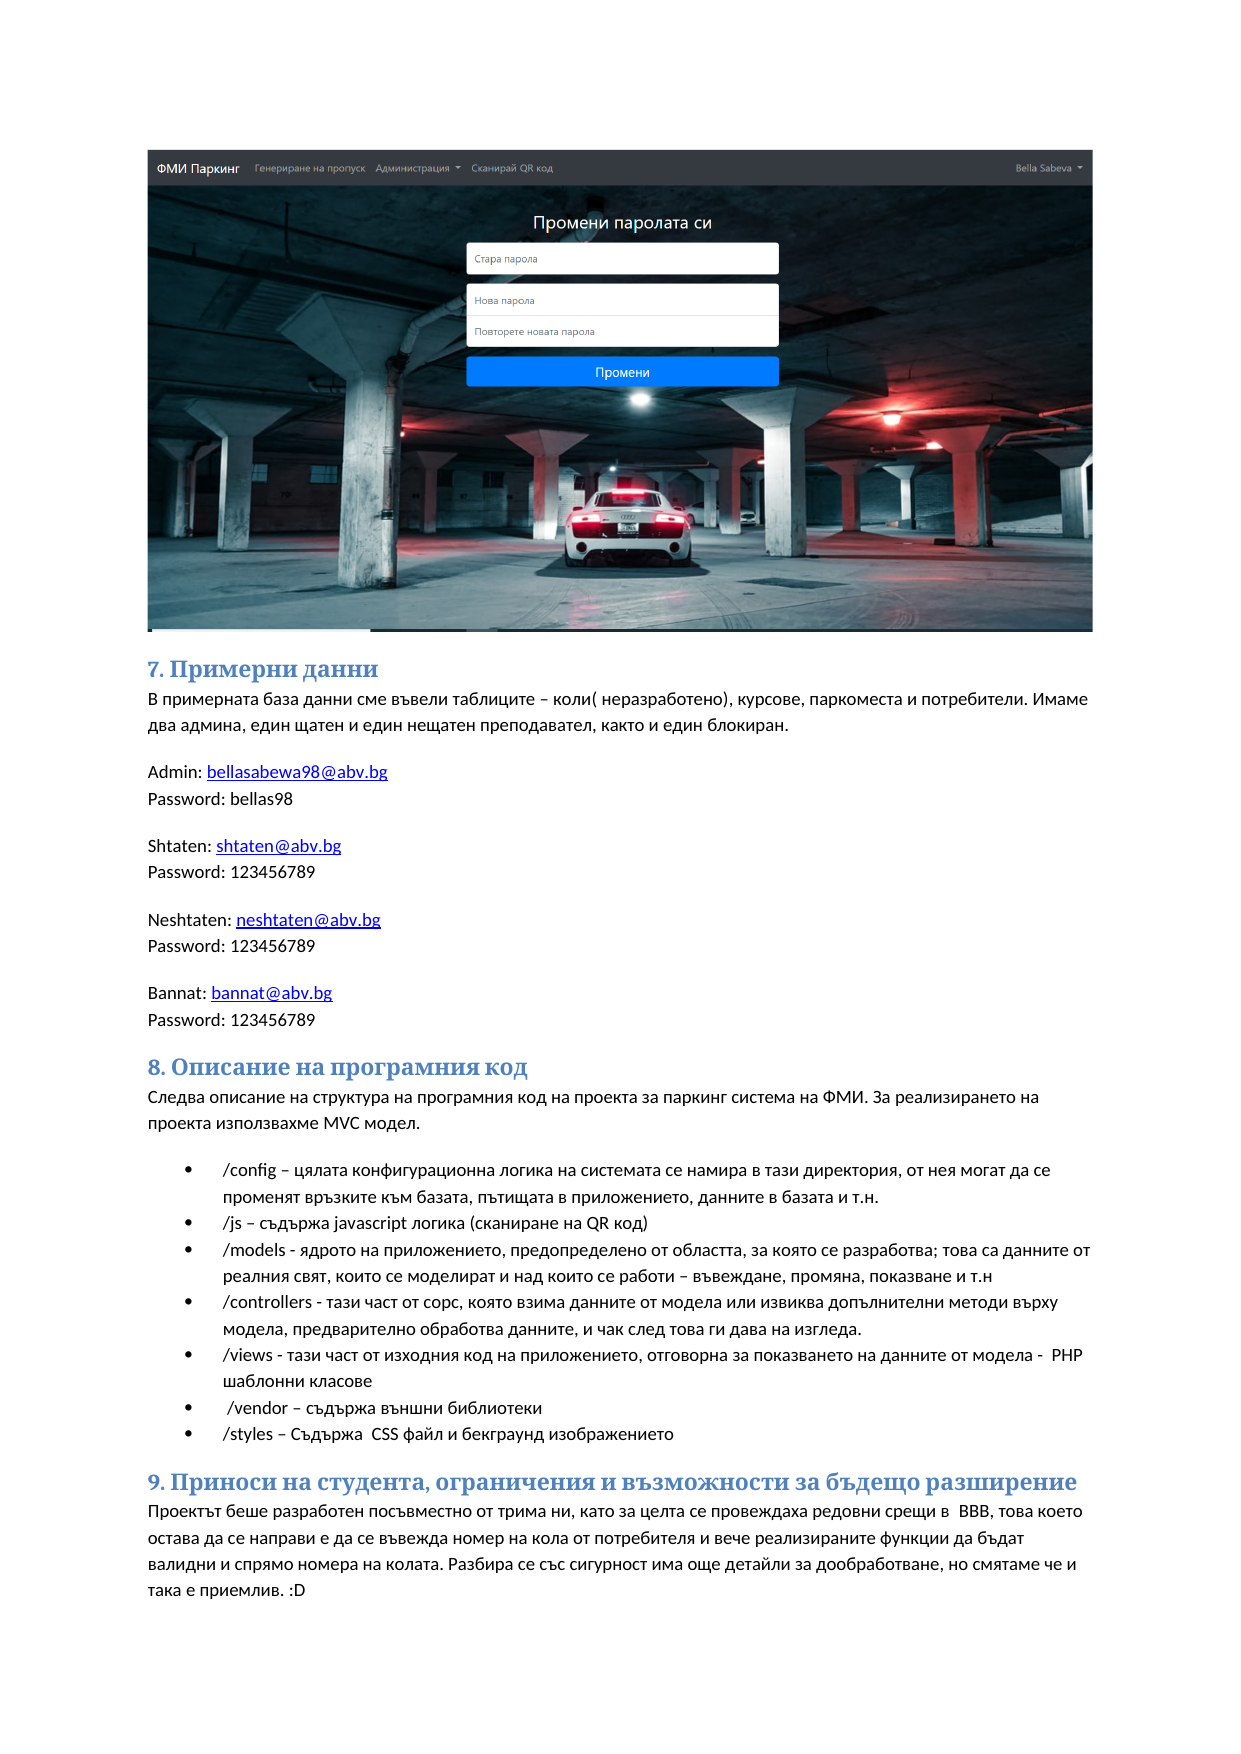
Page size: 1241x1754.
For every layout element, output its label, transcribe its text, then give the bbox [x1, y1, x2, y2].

list /config – цялата конфигурационна логика на системата се намира в тази директория, от нея могат да се променят връзките към базата, пътищата в приложението, данните в базата и т.н. [185, 1159, 1093, 1208]
list /views - тази част от изходния код на приложението, отговорна за показването на данните от модела - PHP шаблонни класове [185, 1343, 1093, 1392]
text Admin: bellasabewa98@abv.bg Password: bellas98 [148, 761, 1093, 810]
list /models - ядрото на приложението, предопределено от областта, за която се разработва; това са данните от реалния свят, които се моделират и над които се работи – въвеждане, промяна, показване и т.н [185, 1238, 1093, 1287]
text Проектът беше разработен посъвместно от трима ни, като за целта се провеждаха редовни срещи в BBB, това което остава да се направи е да се въвежда номер на кола от потребителя и вече реализираните функции да бъдат валидни и спрямо номера на колата. Разбира се със сигурност има още детайли за дообработване, но смятаме че и така е приемлив. :D [148, 1499, 1093, 1602]
text Shtaten: shtaten@abv.bg Password: 123456789 [148, 834, 1093, 883]
list /styles – Съдържа CSS файл и бекграунд изображението [185, 1422, 1093, 1445]
list /js – съдържа javascript логика (сканиране на QR код) [185, 1211, 1093, 1234]
subtitle 7. Примерни данни [148, 657, 1093, 683]
picture [147, 147, 1093, 632]
text В примерната база данни сме въвели таблиците – коли( неразработено), курсове, паркоместа и потребители. Имаме два админа, един щатен и един нещатен преподавател, както и един блокиран. [148, 687, 1093, 736]
subtitle 9. Приноси на студента, ограничения и възможности за бъдещо разширение [148, 1469, 1093, 1496]
text Следва описание на структура на програмния код на проекта за паркинг система на ФМИ. За реализирането на проекта използвахме MVC модел. [148, 1085, 1093, 1134]
text Bannat: bannat@abv.bg Password: 123456789 [148, 981, 1093, 1031]
list /controllers - тази част от сорс, която взима данните от модела или извиква допълнителни методи върху модела, предварително обработва данните, и чак след това ги дава на изгледа. [185, 1290, 1093, 1340]
text Neshtaten: neshtaten@abv.bg Password: 123456789 [148, 908, 1093, 957]
subtitle 8. Описание на програмния код [148, 1055, 1093, 1081]
list /vendor – съдържа външни библиотеки [185, 1396, 1093, 1419]
